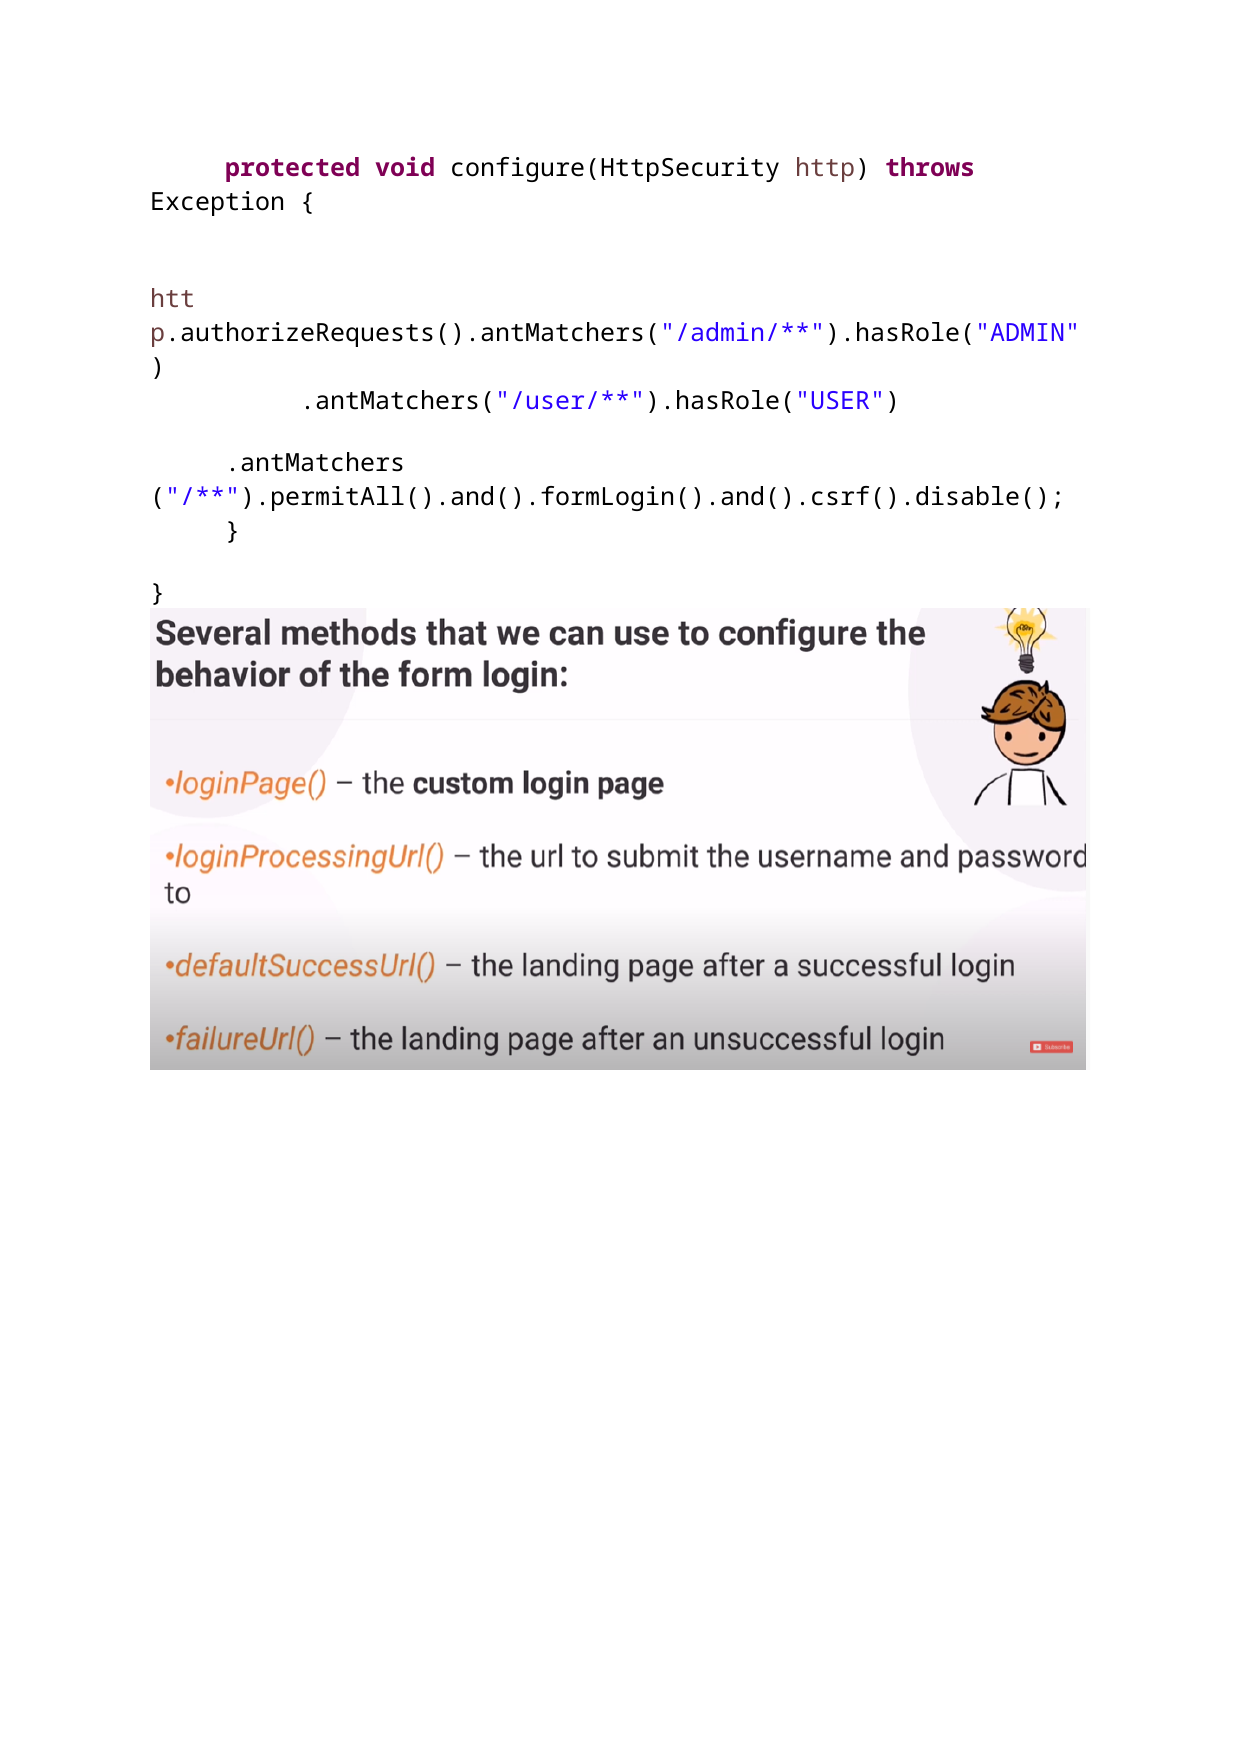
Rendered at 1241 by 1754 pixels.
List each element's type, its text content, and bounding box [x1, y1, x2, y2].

picture [150, 608, 1091, 1070]
text http.authorizeRequests().antMatchers("/admin/**").hasRole("ADMIN") [150, 218, 1090, 382]
text .antMatchers("/**").permitAll().and().formLogin().and().csrf().disable(); [150, 416, 1090, 513]
text } [150, 513, 1090, 547]
text protected void configure(HttpSecurity http) throws Exception { [150, 150, 1090, 218]
text } [150, 575, 1090, 608]
text .antMatchers("/user/**").hasRole("USER") [150, 382, 1090, 416]
